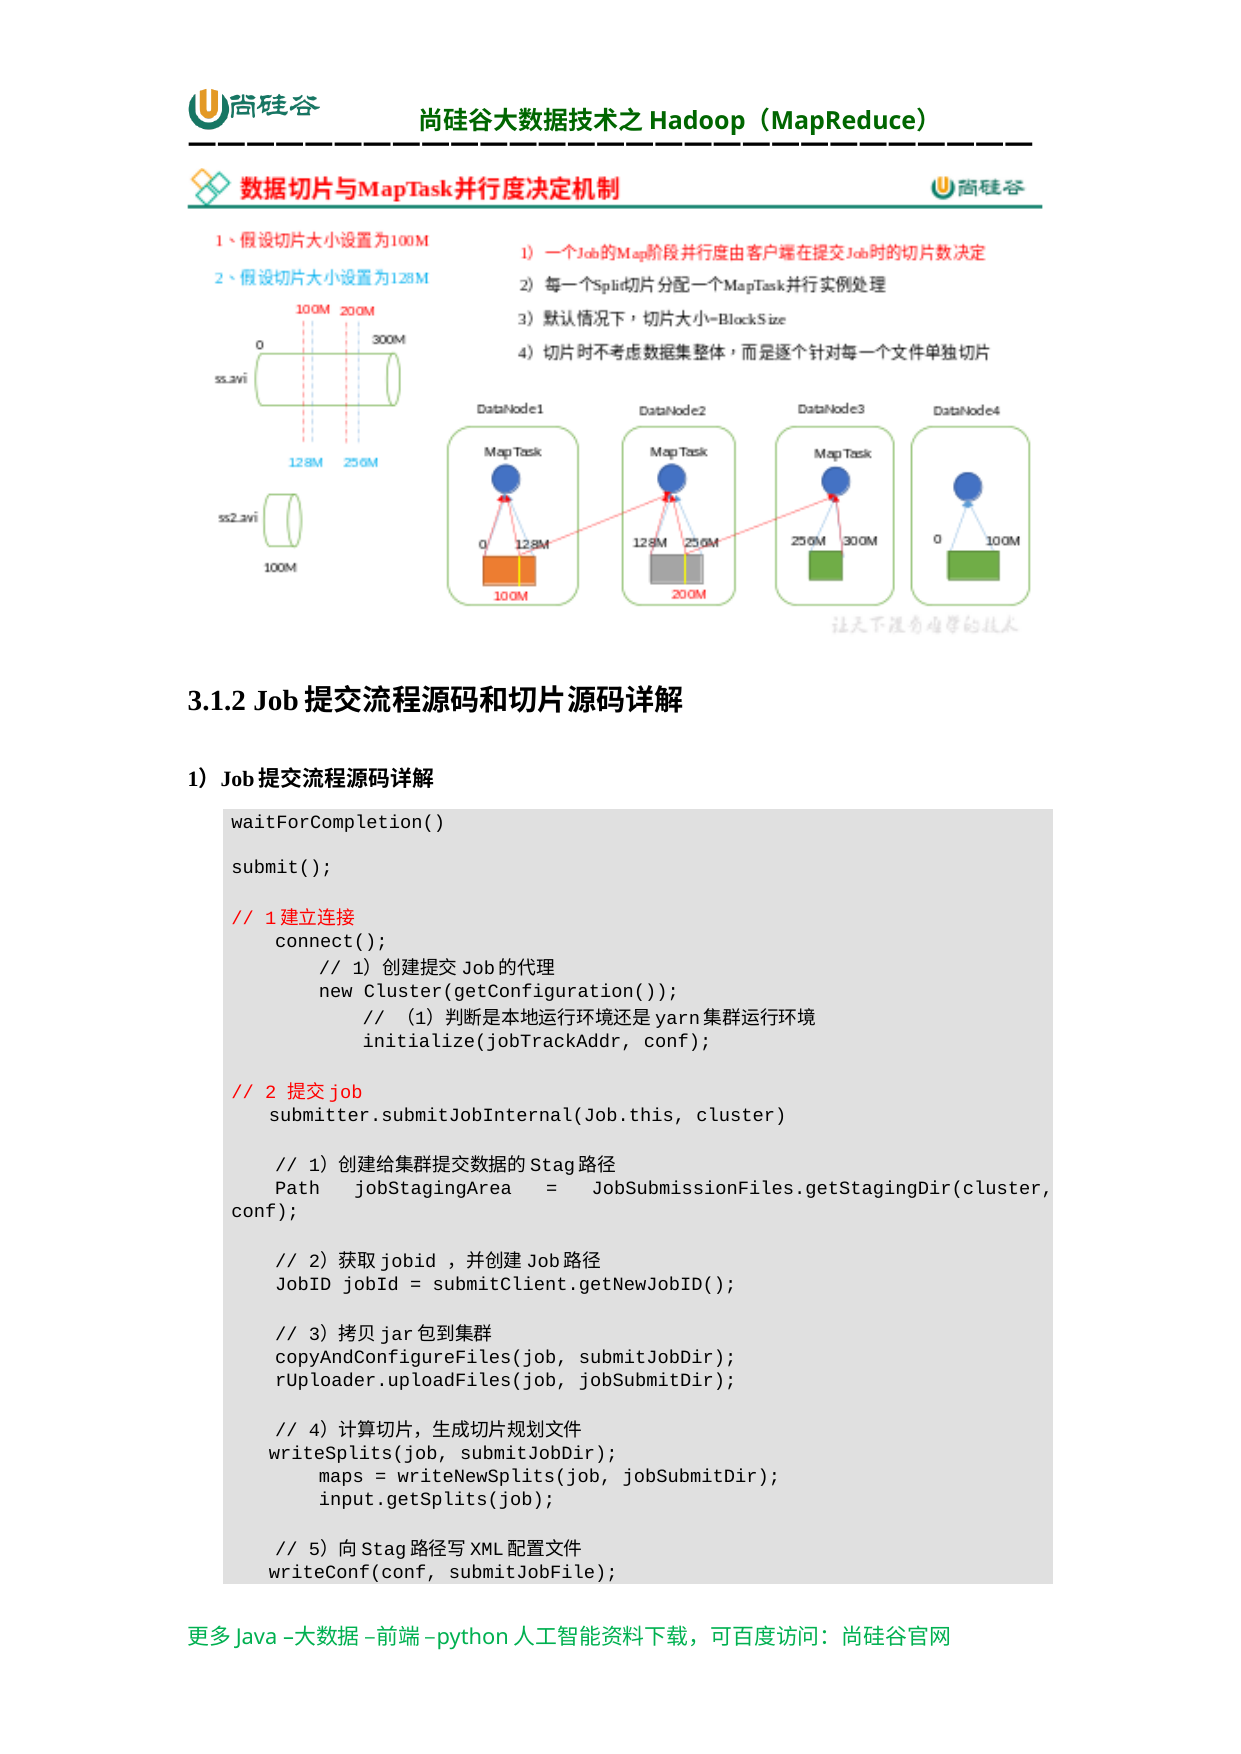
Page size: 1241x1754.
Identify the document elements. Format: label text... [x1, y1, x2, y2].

text initialize(jobTrackAddr, conf); [223, 1030, 1053, 1053]
text // 2 提交job [223, 1076, 1053, 1104]
text JobID jobId = submitClient.getNewJobID(); [223, 1273, 1053, 1296]
text input.getSplits(job); [223, 1488, 1053, 1511]
text 1）Job提交流程源码详解 [187, 760, 1053, 793]
text connect(); [223, 930, 1053, 953]
text copyAndConfigureFiles(job, submitJobDir); [223, 1346, 1053, 1369]
text // 1）创建给集群提交数据的Stag路径 [223, 1149, 1053, 1177]
text rUploader.uploadFiles(job, jobSubmitDir); [223, 1369, 1053, 1392]
text Path jobStagingArea = JobSubmissionFiles.getStagingDir(cluster, conf); [223, 1177, 1053, 1223]
text // 2）获取jobid ，并创建Job路径 [223, 1246, 1053, 1273]
text // （1）判断是本地运行环境还是yarn集群运行环境 [223, 1003, 1053, 1030]
text // 4）计算切片，生成切片规划文件 [223, 1415, 1053, 1442]
text // 3）拷贝jar包到集群 [223, 1319, 1053, 1346]
text maps = writeNewSplits(job, jobSubmitDir); [223, 1465, 1053, 1488]
text // 1）创建提交Job的代理 [223, 953, 1053, 980]
text new Cluster(getConfiguration()); [223, 980, 1053, 1003]
text waitForCompletion() [223, 809, 1053, 834]
subtitle 3.1.2 Job提交流程源码和切片源码详解 [187, 665, 1053, 730]
text // 1建立连接 [223, 902, 1053, 930]
text writeConf(conf, submitJobFile); [223, 1561, 1053, 1584]
text submitter.submitJobInternal(Job.this, cluster) [223, 1104, 1053, 1127]
text submit(); [223, 857, 1053, 879]
text writeSplits(job, submitJobDir); [223, 1442, 1053, 1465]
text // 5）向Stag路径写XML配置文件 [223, 1534, 1053, 1561]
